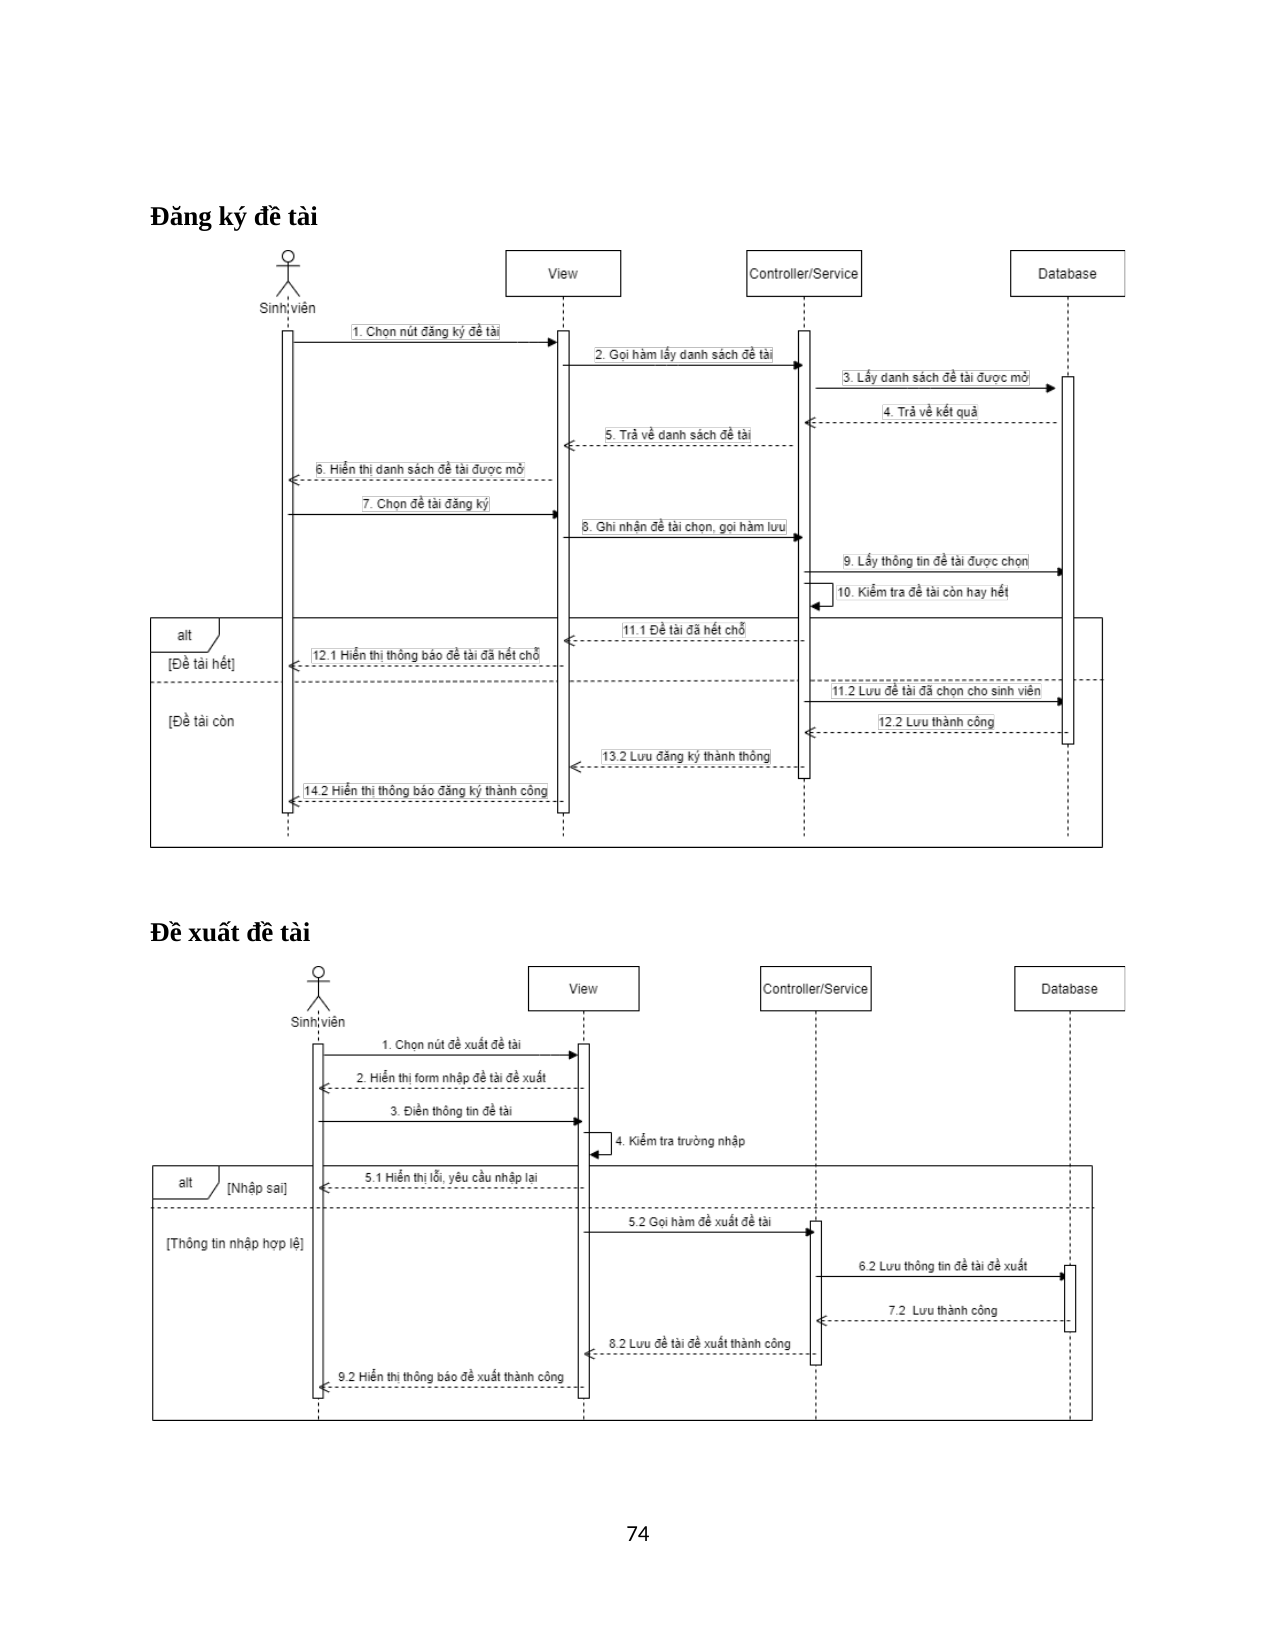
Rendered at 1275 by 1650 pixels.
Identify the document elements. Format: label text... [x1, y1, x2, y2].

text Đăng ký đề tài [150, 200, 1125, 231]
picture [150, 966, 1125, 1421]
text Đề xuất đề tài [150, 916, 1125, 947]
picture [150, 250, 1125, 848]
